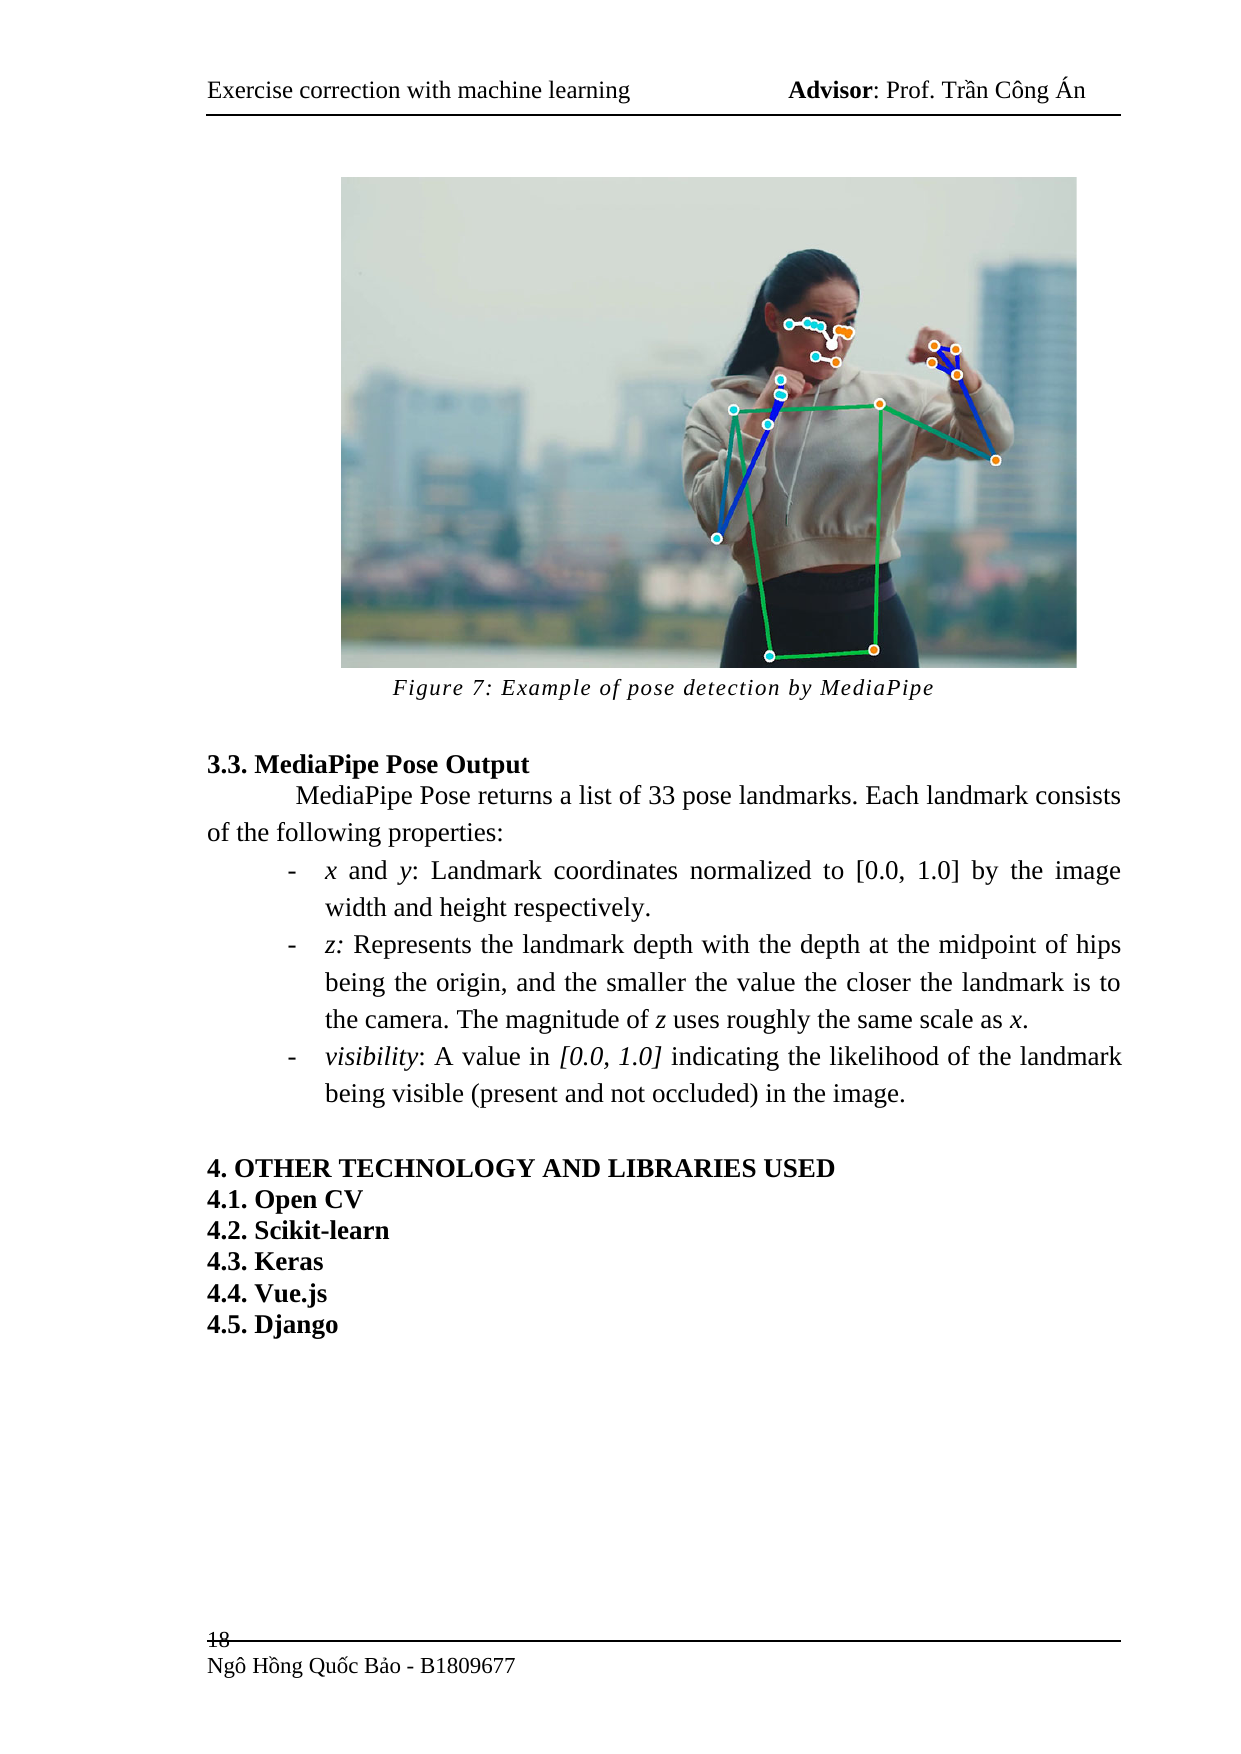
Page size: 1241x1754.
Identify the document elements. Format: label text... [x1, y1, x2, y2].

text 4.2. Scikit-learn [207, 1214, 1122, 1246]
text Figure 7: Example of pose detection by MediaPipe [207, 674, 1122, 700]
text 4. OTHER TECHNOLOGY AND LIBRARIES USED [207, 1152, 1122, 1183]
text 3.3. MediaPipe Pose Output [207, 748, 1122, 779]
text MediaPipe Pose returns a list of 33 pose landmarks. Each landmark consists of the following properties: [207, 779, 1122, 848]
picture [341, 177, 1077, 668]
text 4.5. Django [207, 1308, 1122, 1339]
text 4.4. Vue.js [207, 1277, 1122, 1308]
list x and y: Landmark coordinates normalized to [0.0, 1.0] by the image width and height respectively. [287, 854, 1122, 922]
text 4.3. Keras [207, 1246, 1122, 1277]
text 4.1. Open CV [207, 1183, 1122, 1214]
list visibility: A value in [0.0, 1.0] indicating the likelihood of the landmark being visible (present and not occluded) in the image. [287, 1040, 1122, 1109]
list z: Represents the landmark depth with the depth at the midpoint of hips being the origin, and the smaller the value the closer the landmark is to the camera. The magnitude of z uses roughly the same scale as x. [287, 928, 1122, 1034]
